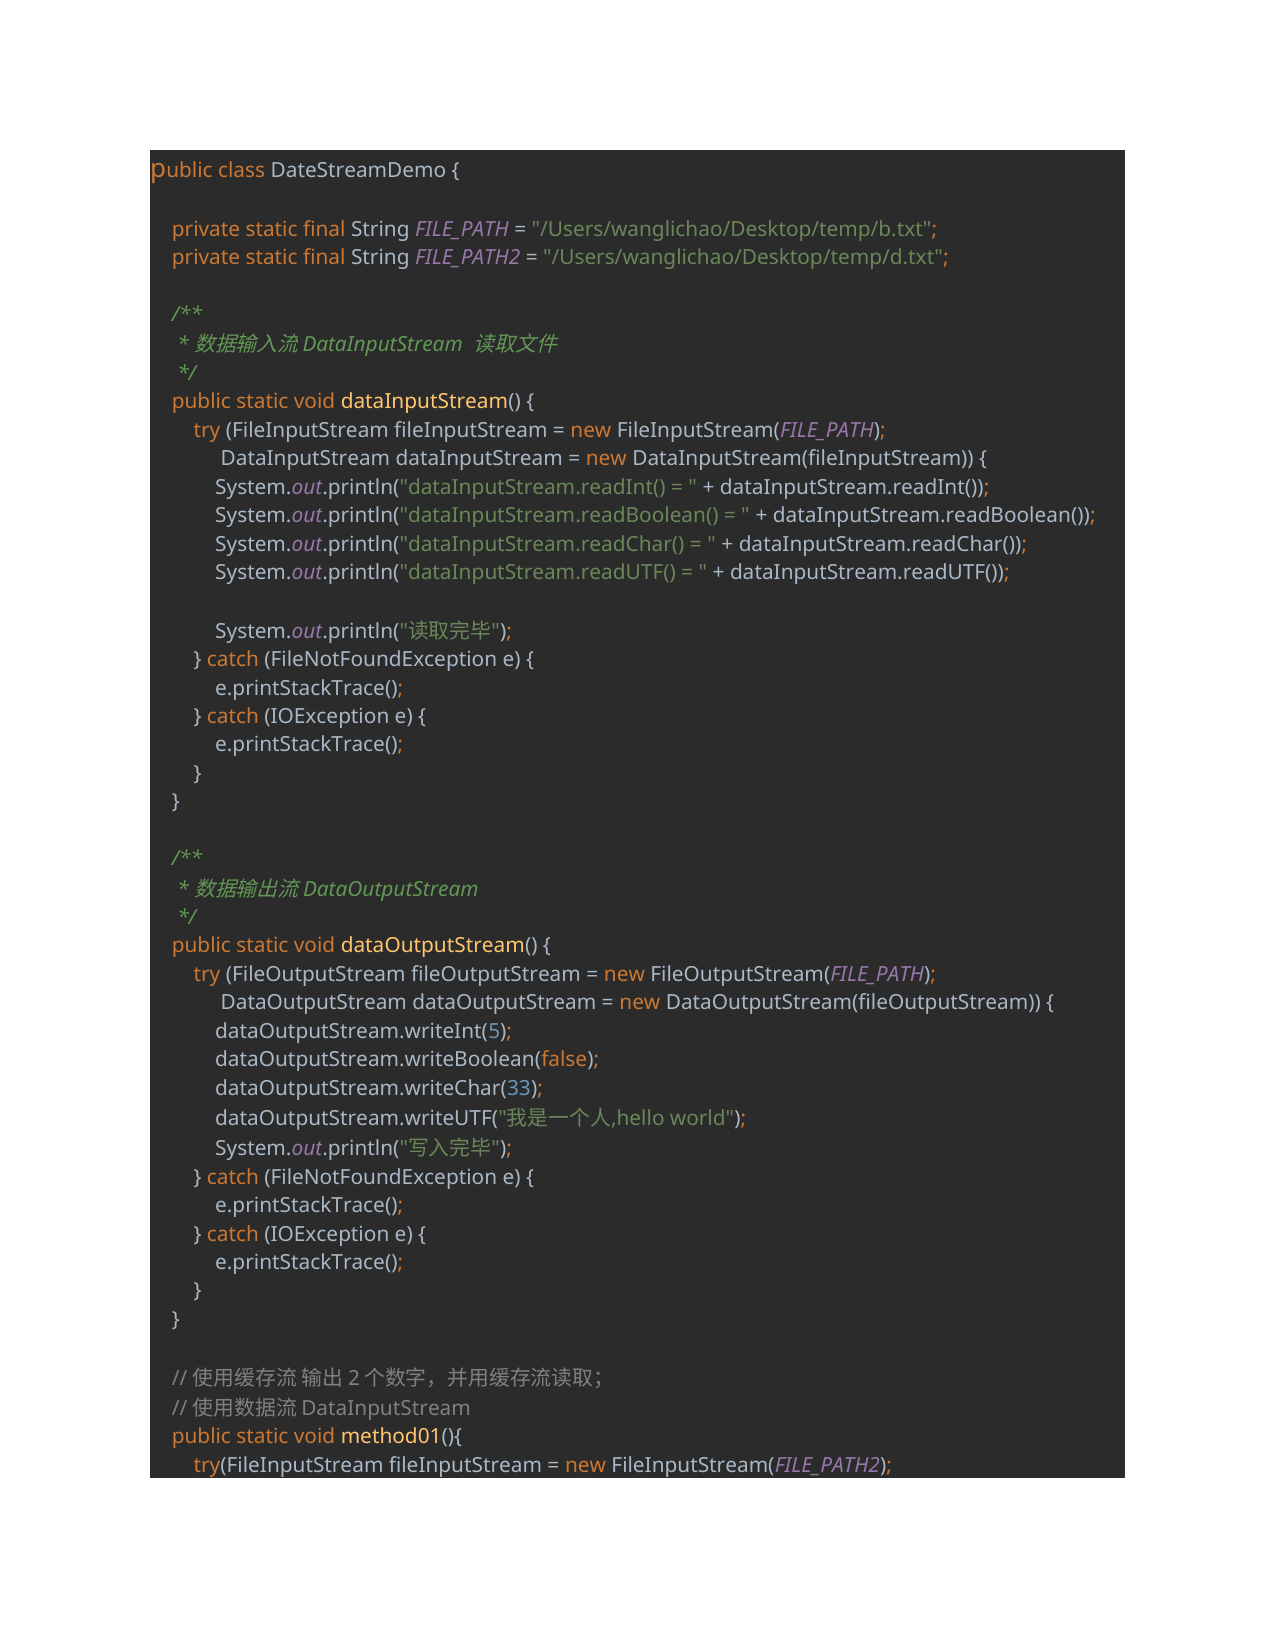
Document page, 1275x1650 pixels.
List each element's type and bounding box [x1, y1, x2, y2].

text [150, 150, 1125, 1478]
